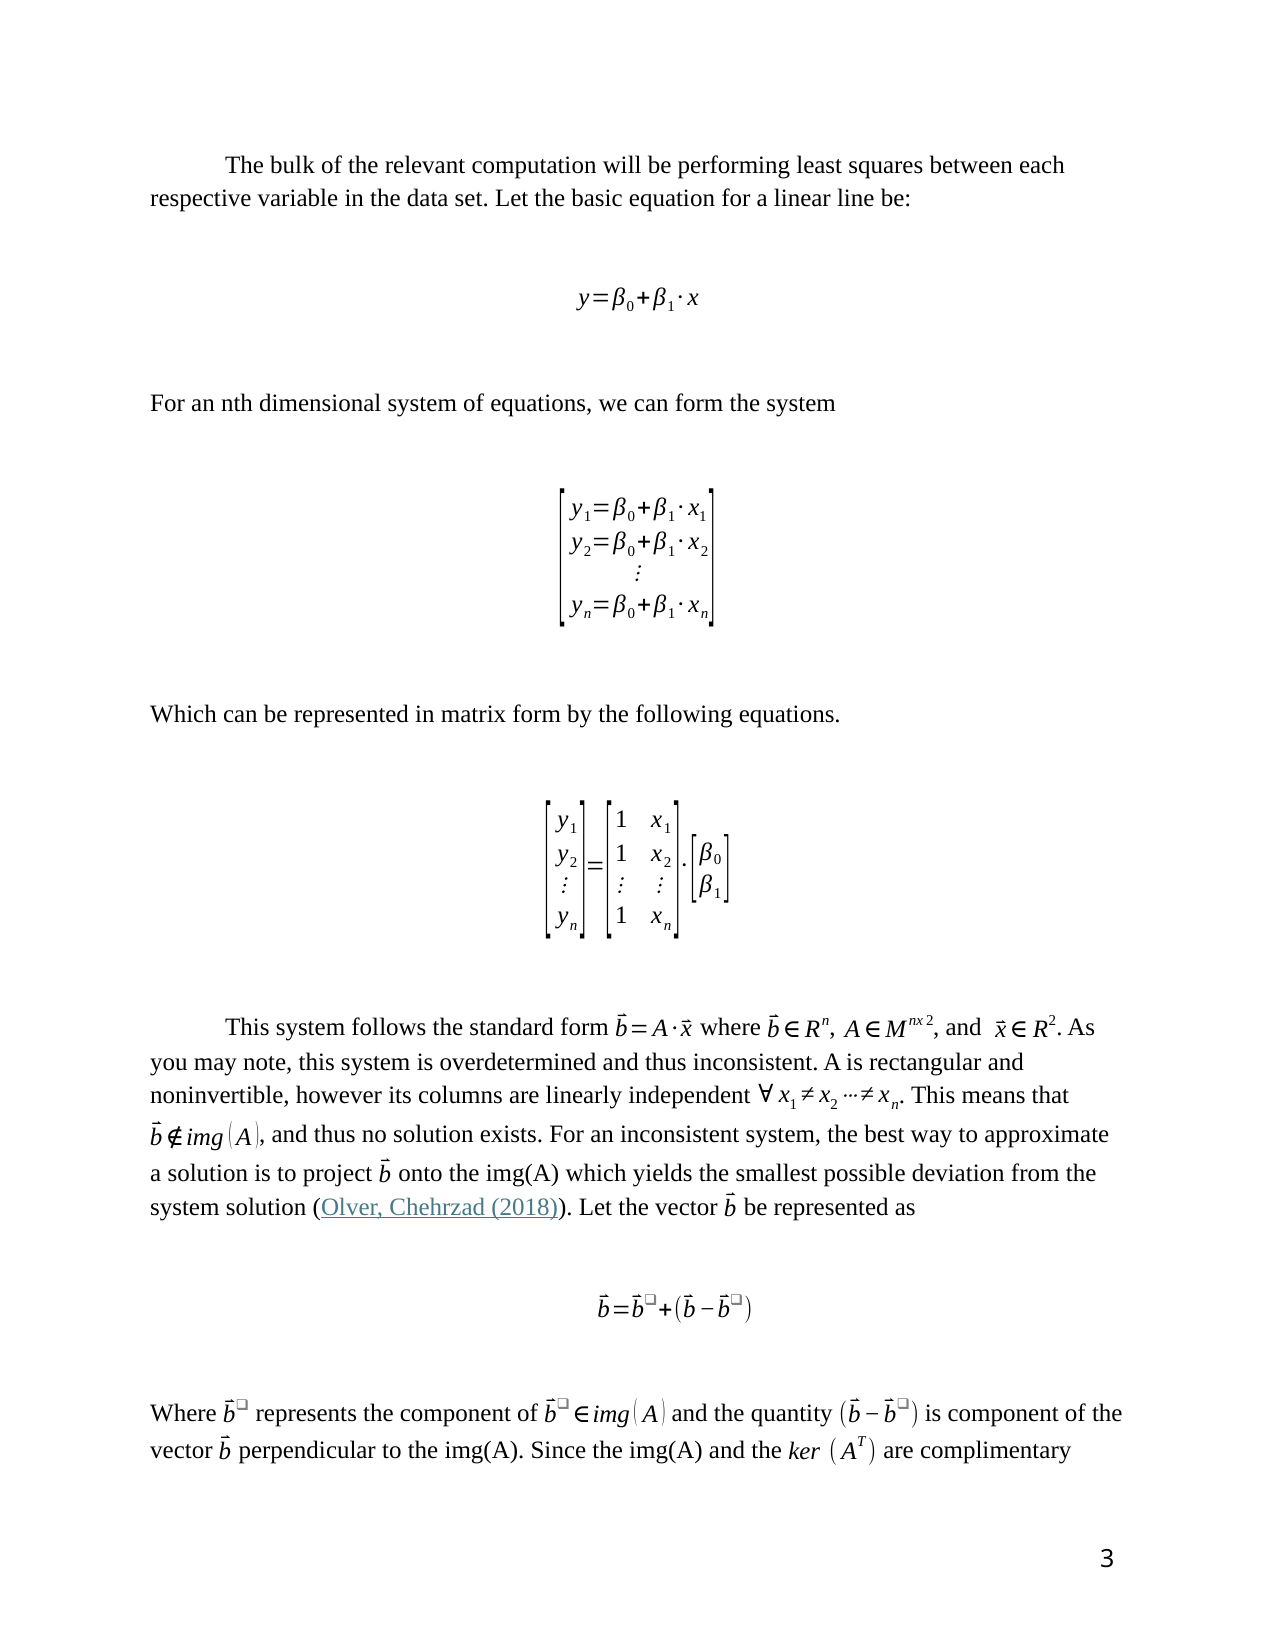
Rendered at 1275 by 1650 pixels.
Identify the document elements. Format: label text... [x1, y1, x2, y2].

text This system follows the standard form where , , and . As you may note, this system is overdetermined and thus inconsistent. A is rectangular and noninvertible, however its columns are linearly independent . This means that , and thus no solution exists. For an inconsistent system, the best way to approximate a solution is to project onto the img(A) which yields the smallest possible deviation from the system solution (Olver, Chehrzad (2018)). Let the vector be represented as [150, 1011, 1125, 1221]
text The bulk of the relevant computation will be performing least squares between each respective variable in the data set. Let the basic equation for a linear line be: [150, 150, 1125, 212]
text For an nth dimensional system of equations, we can form the system [150, 388, 1125, 417]
text Which can be represented in matrix form by the following equations. [150, 699, 1125, 728]
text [150, 1397, 1125, 1466]
